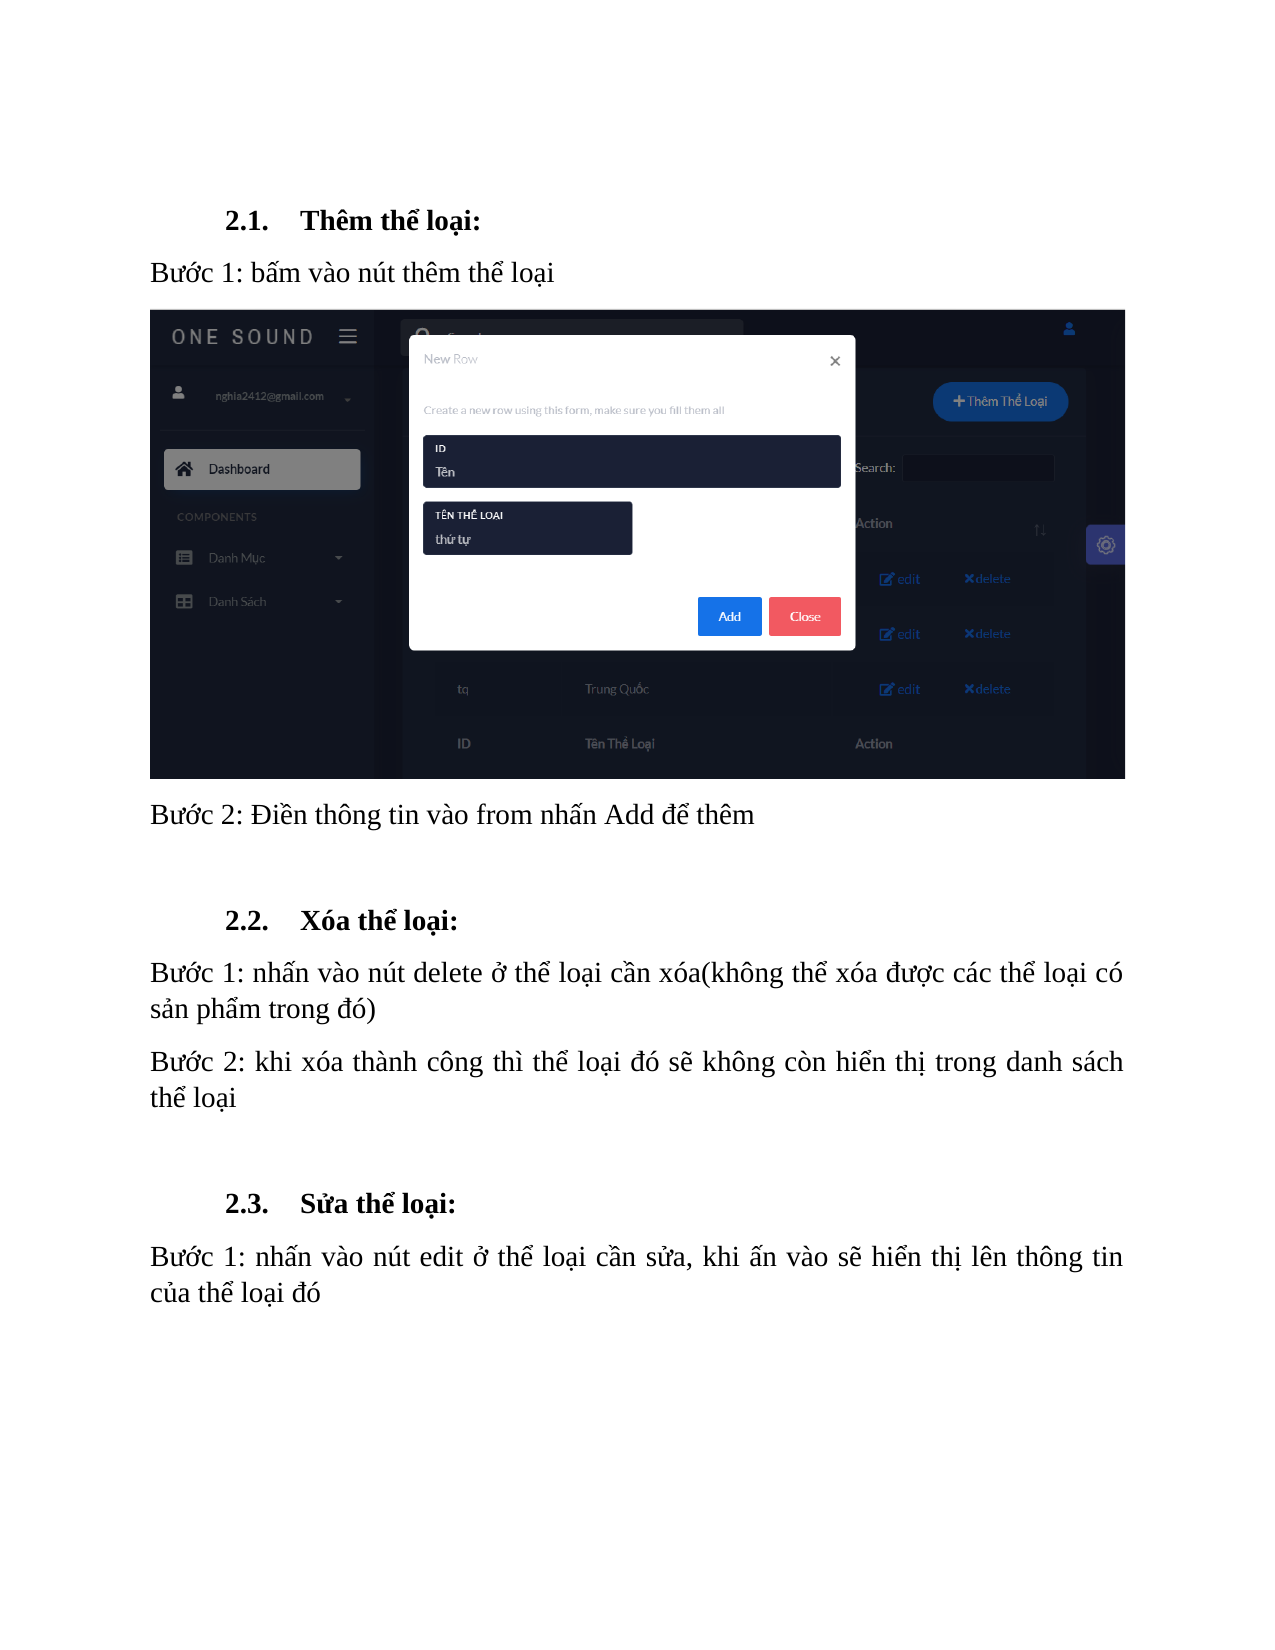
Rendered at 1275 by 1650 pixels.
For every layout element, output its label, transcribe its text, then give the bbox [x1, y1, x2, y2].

list Sửa thể loại: [225, 1186, 1125, 1220]
text Bước 2: khi xóa thành công thì thể loại đó sẽ không còn hiển thị trong danh sách thể loại [150, 1044, 1125, 1114]
list Xóa thể loại: [225, 903, 1125, 936]
text Bước 2: Điền thông tin vào from nhấn Add để thêm [150, 797, 1125, 831]
text Bước 1: bấm vào nút thêm thể loại [150, 256, 1125, 289]
picture [150, 308, 1125, 779]
text Bước 1: nhấn vào nút edit ở thể loại cần sửa, khi ấn vào sẽ hiển thị lên thông tin của thể loại đó [150, 1239, 1125, 1309]
list Thêm thể loại: [225, 203, 1125, 236]
text Bước 1: nhấn vào nút delete ở thể loại cần xóa(không thể xóa được các thể loại có sản phẩm trong đó) [150, 955, 1125, 1025]
